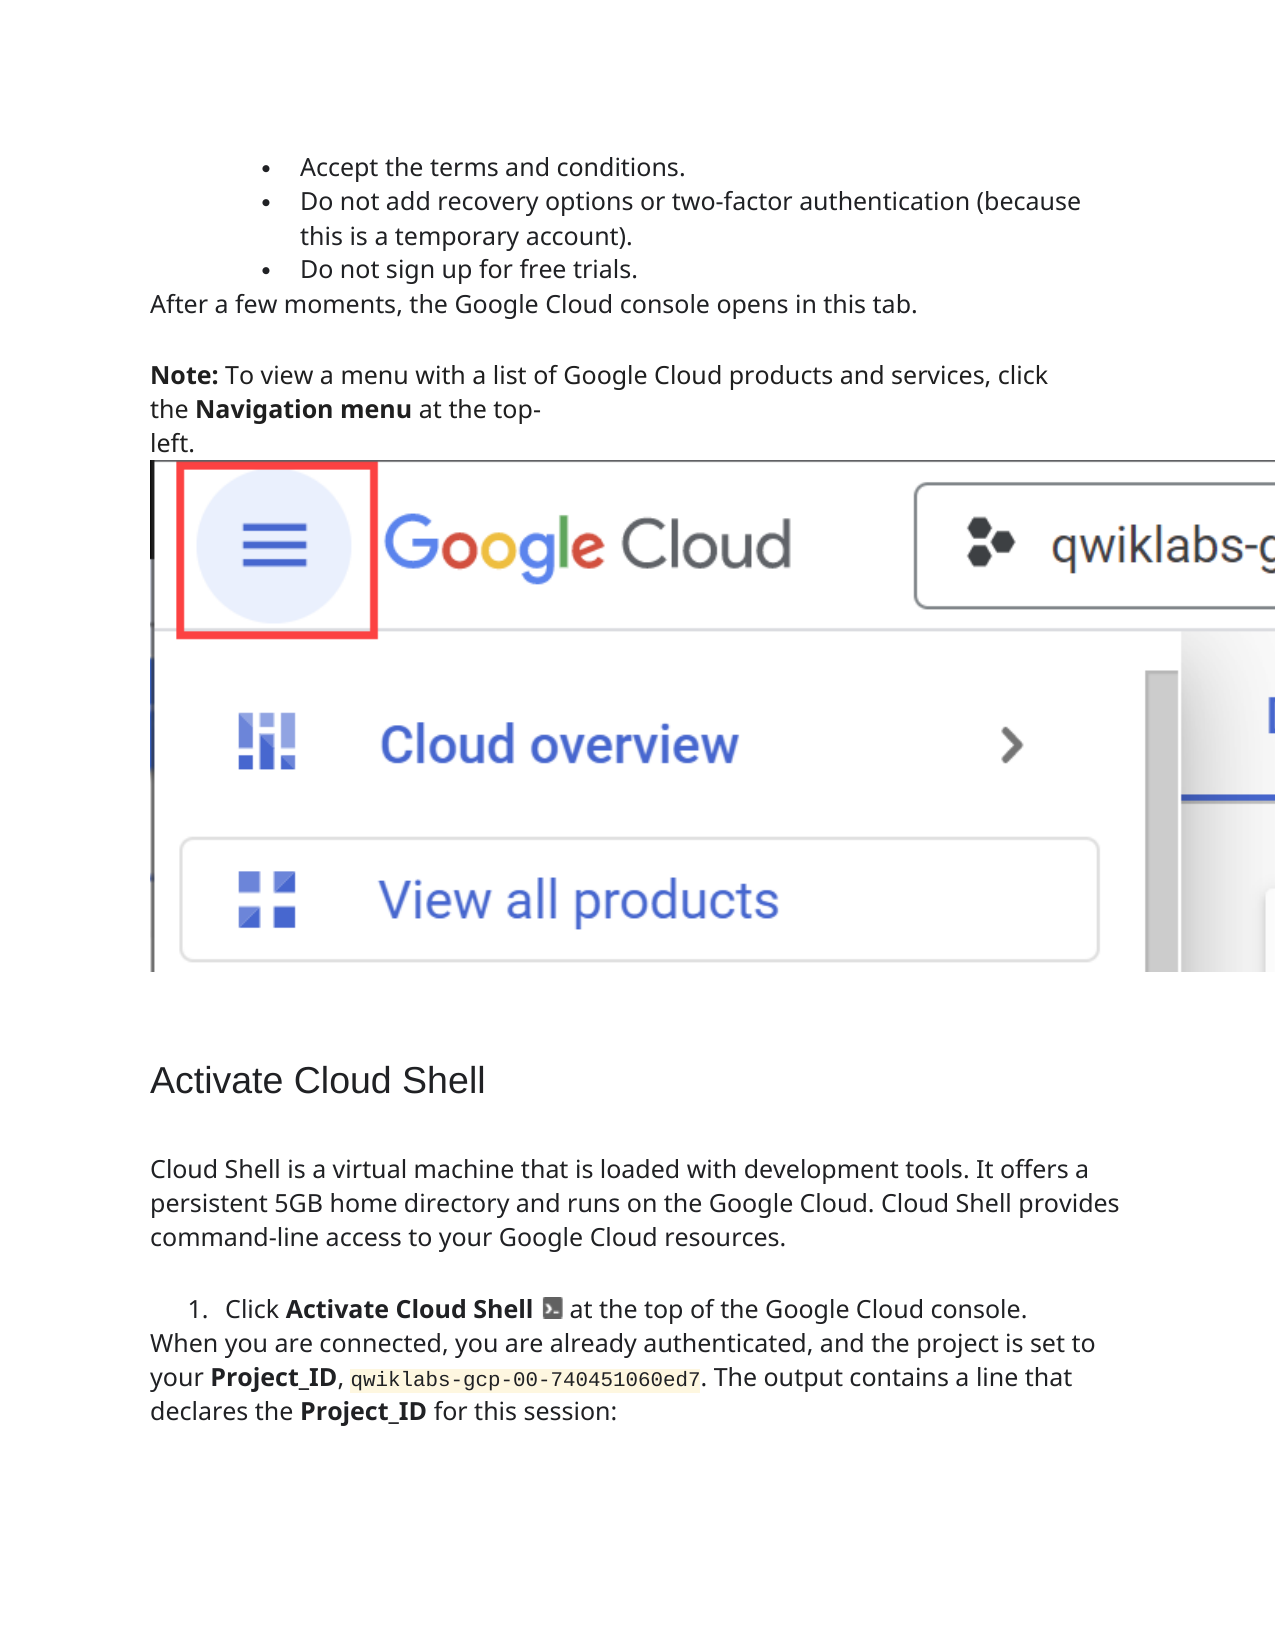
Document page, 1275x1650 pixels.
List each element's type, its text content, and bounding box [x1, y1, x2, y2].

list Accept the terms and conditions. [262, 150, 1125, 184]
list Do not add recovery options or two-factor authentication (because this is a temporary account). [262, 184, 1125, 252]
text Cloud Shell is a virtual machine that is loaded with development tools. It offers a persistent 5GB home directory and runs on the Google Cloud. Cloud Shell provides command-line access to your Google Cloud resources. [150, 1152, 1125, 1254]
picture [540, 1297, 563, 1319]
text Activate Cloud Shell [150, 1059, 1125, 1102]
text Note: To view a menu with a list of Google Cloud products and services, click the Navigation menu at the top-left. [150, 358, 1125, 460]
list Do not sign up for free trials. [262, 252, 1125, 286]
list Click Activate Cloud Shell at the top of the Google Cloud console. [187, 1292, 1125, 1326]
text After a few moments, the Google Cloud console opens in this tab. [150, 286, 1125, 320]
picture [150, 460, 1275, 972]
text When you are connected, you are already authenticated, and the project is set to your Project_ID, qwiklabs-gcp-00-740451060ed7. The output contains a line that declares the Project_ID for this session: [150, 1326, 1125, 1428]
